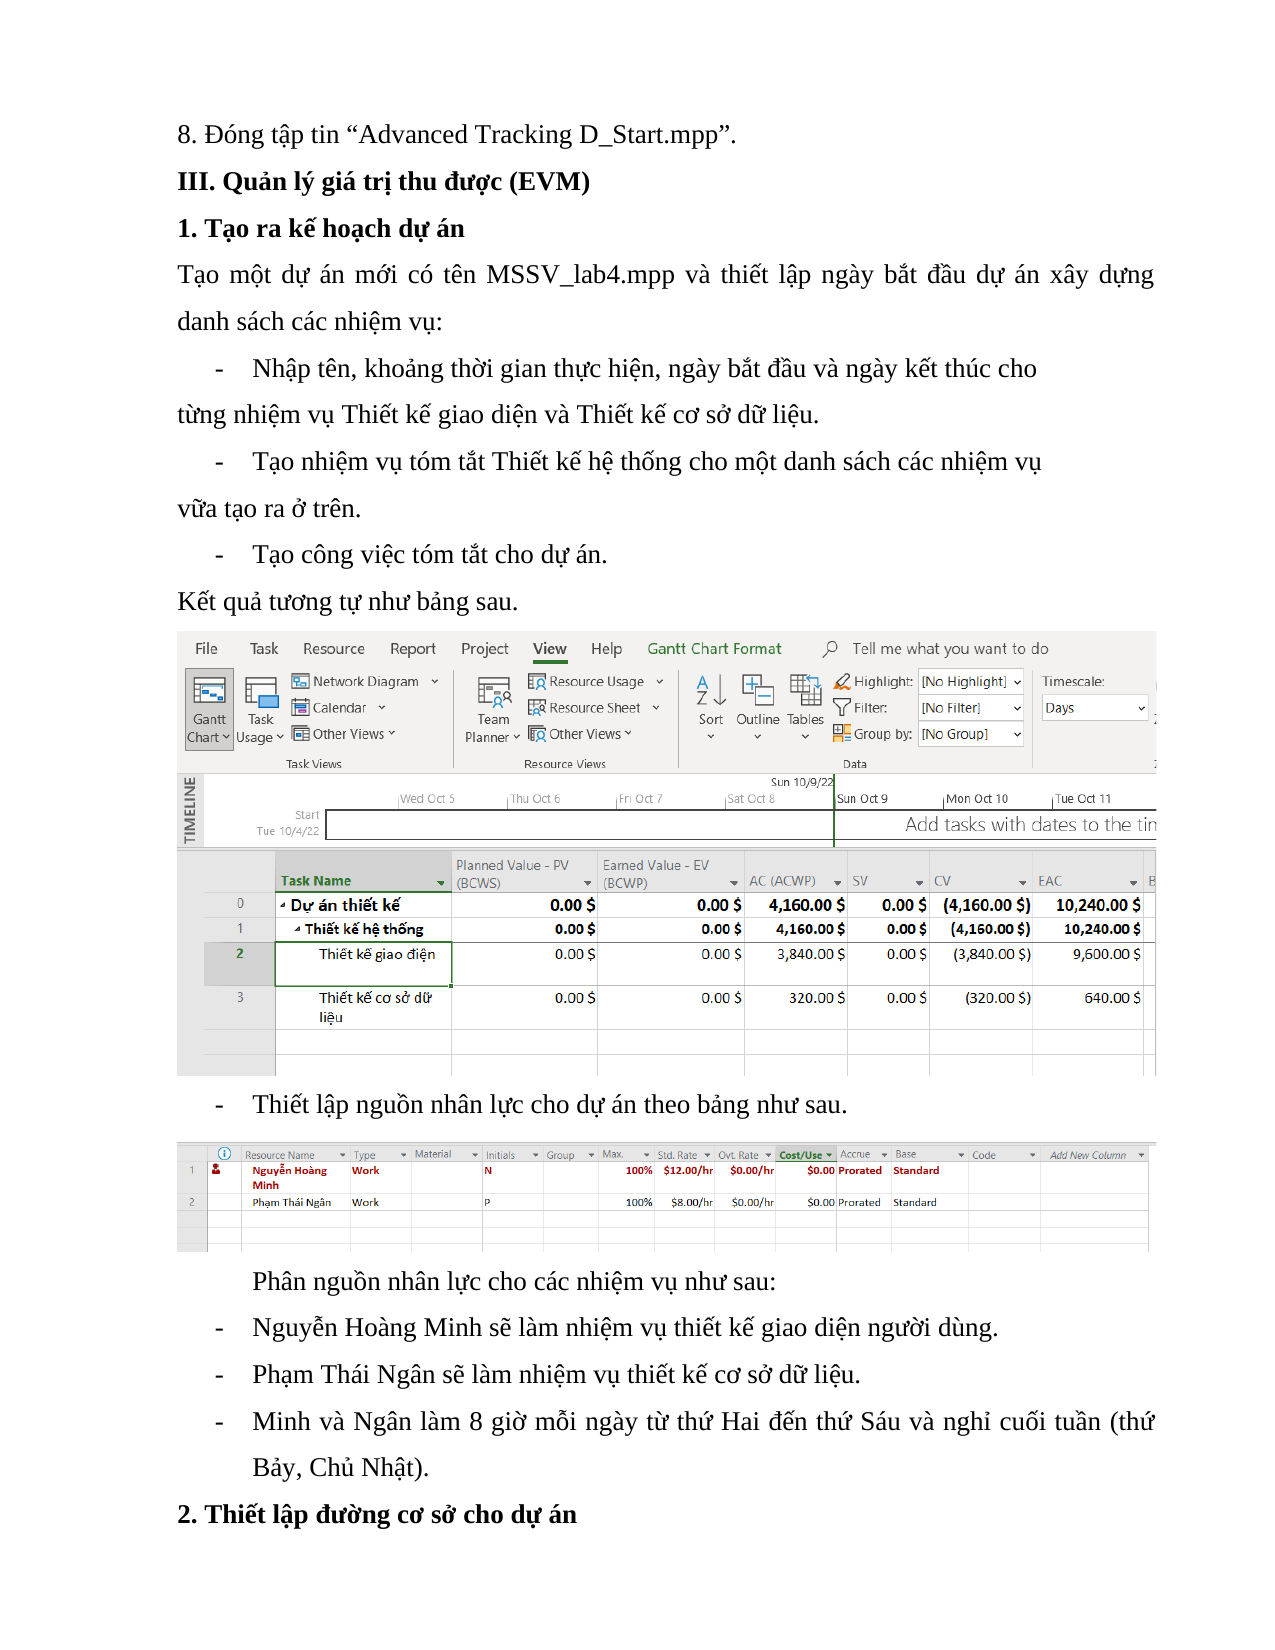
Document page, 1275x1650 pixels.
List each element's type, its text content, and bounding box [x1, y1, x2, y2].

list Tạo nhiệm vụ tóm tắt Thiết kế hệ thống cho một danh sách các nhiệm vụ [214, 445, 1156, 476]
list Minh và Ngân làm 8 giờ mỗi ngày từ thứ Hai đến thứ Sáu và nghỉ cuối tuần (thứ Bảy, Chủ Nhật). [214, 1405, 1156, 1483]
text Phân nguồn nhân lực cho các nhiệm vụ như sau: [177, 1265, 1156, 1296]
list Tạo công việc tóm tắt cho dự án. [214, 538, 1156, 570]
text Kết quả tương tự như bảng sau. [177, 585, 1156, 616]
text 1. Tạo ra kế hoạch dự án [177, 212, 1156, 243]
list Nguyễn Hoàng Minh sẽ làm nhiệm vụ thiết kế giao diện người dùng. [214, 1312, 1156, 1343]
picture [177, 631, 1157, 1076]
list Thiết lập nguồn nhân lực cho dự án theo bảng như sau. [214, 1088, 1156, 1119]
text từng nhiệm vụ Thiết kế giao diện và Thiết kế cơ sở dữ liệu. [177, 398, 1156, 430]
picture [177, 1135, 1157, 1252]
list Nhập tên, khoảng thời gian thực hiện, ngày bắt đầu và ngày kết thúc cho [214, 352, 1156, 383]
text Tạo một dự án mới có tên MSSV_lab4.mpp và thiết lập ngày bắt đầu dự án xây dựng danh sách các nhiệm vụ: [177, 258, 1156, 336]
text 8. Đóng tập tin “Advanced Tracking D_Start.mpp”. [177, 118, 1156, 150]
list Phạm Thái Ngân sẽ làm nhiệm vụ thiết kế cơ sở dữ liệu. [214, 1358, 1156, 1389]
text vữa tạo ra ở trên. [177, 492, 1156, 523]
text III. Quản lý giá trị thu được (EVM) [177, 165, 1156, 196]
text 2. Thiết lập đường cơ sở cho dự án [177, 1498, 1156, 1529]
